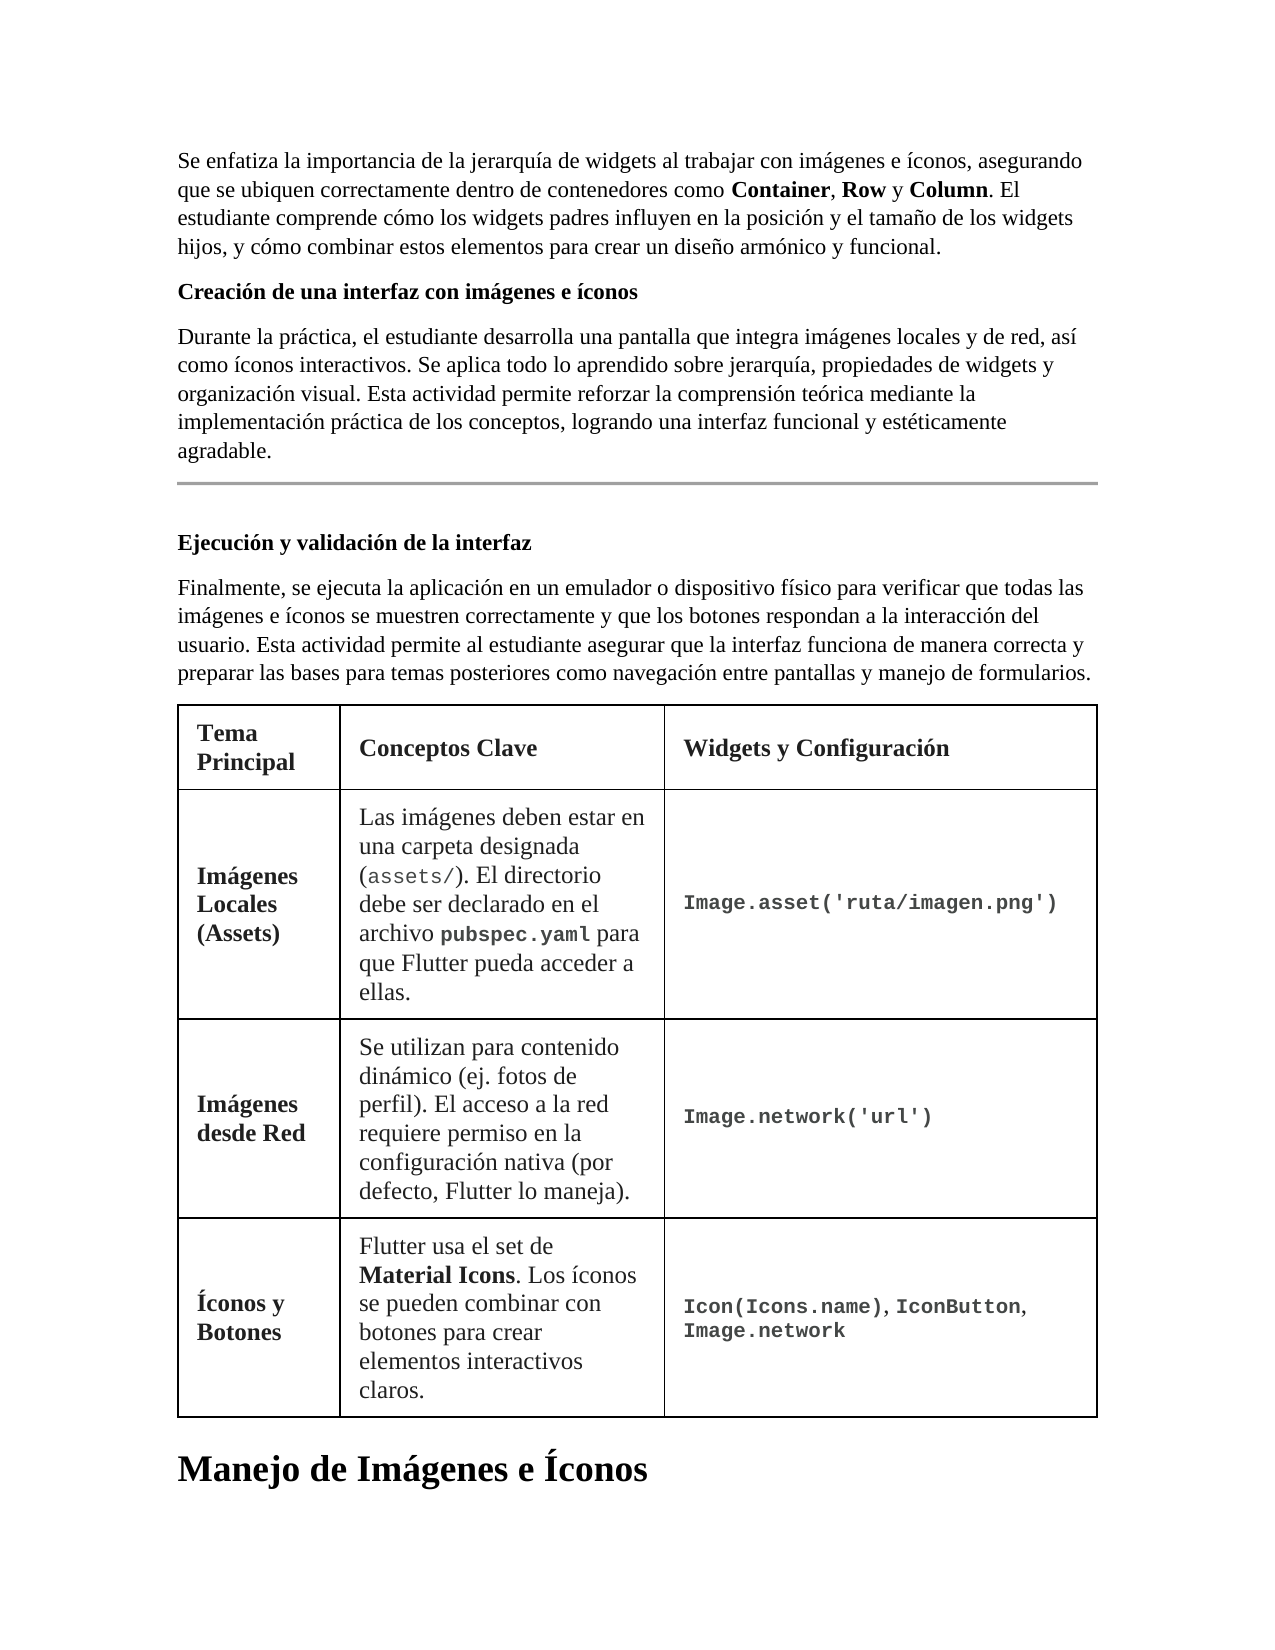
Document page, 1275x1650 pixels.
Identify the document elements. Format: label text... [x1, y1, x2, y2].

table_cell Imágenes desde Red [179, 1020, 339, 1217]
table_cell Image.asset('ruta/imagen.png') [665, 790, 1096, 1018]
text Manejo de Imágenes e Íconos [177, 1447, 1098, 1490]
text Finalmente, se ejecuta la aplicación en un emulador o dispositivo físico para verificar que todas las imágenes e íconos se muestren correctamente y que los botones respondan a la interacción del usuario. Esta actividad permite al estudiante asegurar que la interfaz funciona de manera correcta y preparar las bases para temas posteriores como navegación entre pantallas y manejo de formularios. [177, 574, 1098, 686]
text Se enfatiza la importancia de la jerarquía de widgets al trabajar con imágenes e íconos, asegurando que se ubiquen correctamente dentro de contenedores como Container, Row y Column. El estudiante comprende cómo los widgets padres influyen en la posición y el tamaño de los widgets hijos, y cómo combinar estos elementos para crear un diseño armónico y funcional. [177, 148, 1098, 259]
table_cell Icon(Icons.name), IconButton, Image.network [665, 1219, 1096, 1416]
text Creación de una interfaz con imágenes e íconos [177, 278, 1098, 304]
table_header Tema Principal [179, 706, 339, 788]
table_header Conceptos Clave [341, 706, 664, 788]
table_cell Imágenes Locales (Assets) [179, 790, 339, 1018]
text Ejecución y validación de la interfaz [177, 529, 1098, 555]
table_cell Flutter usa el set de Material Icons. Los íconos se pueden combinar con botones para crear elementos interactivos claros. [341, 1219, 664, 1416]
table_cell Image.network('url') [665, 1020, 1096, 1217]
text Durante la práctica, el estudiante desarrolla una pantalla que integra imágenes locales y de red, así como íconos interactivos. Se aplica todo lo aprendido sobre jerarquía, propiedades de widgets y organización visual. Esta actividad permite reforzar la comprensión teórica mediante la implementación práctica de los conceptos, logrando una interfaz funcional y estéticamente agradable. [177, 323, 1098, 463]
table_cell Las imágenes deben estar en una carpeta designada (assets/). El directorio debe ser declarado en el archivo pubspec.yaml para que Flutter pueda acceder a ellas. [341, 790, 664, 1018]
table_header Widgets y Configuración [665, 706, 1096, 788]
table_cell Se utilizan para contenido dinámico (ej. fotos de perfil). El acceso a la red requiere permiso en la configuración nativa (por defecto, Flutter lo maneja). [341, 1020, 664, 1217]
table_cell Íconos y Botones [179, 1219, 339, 1416]
